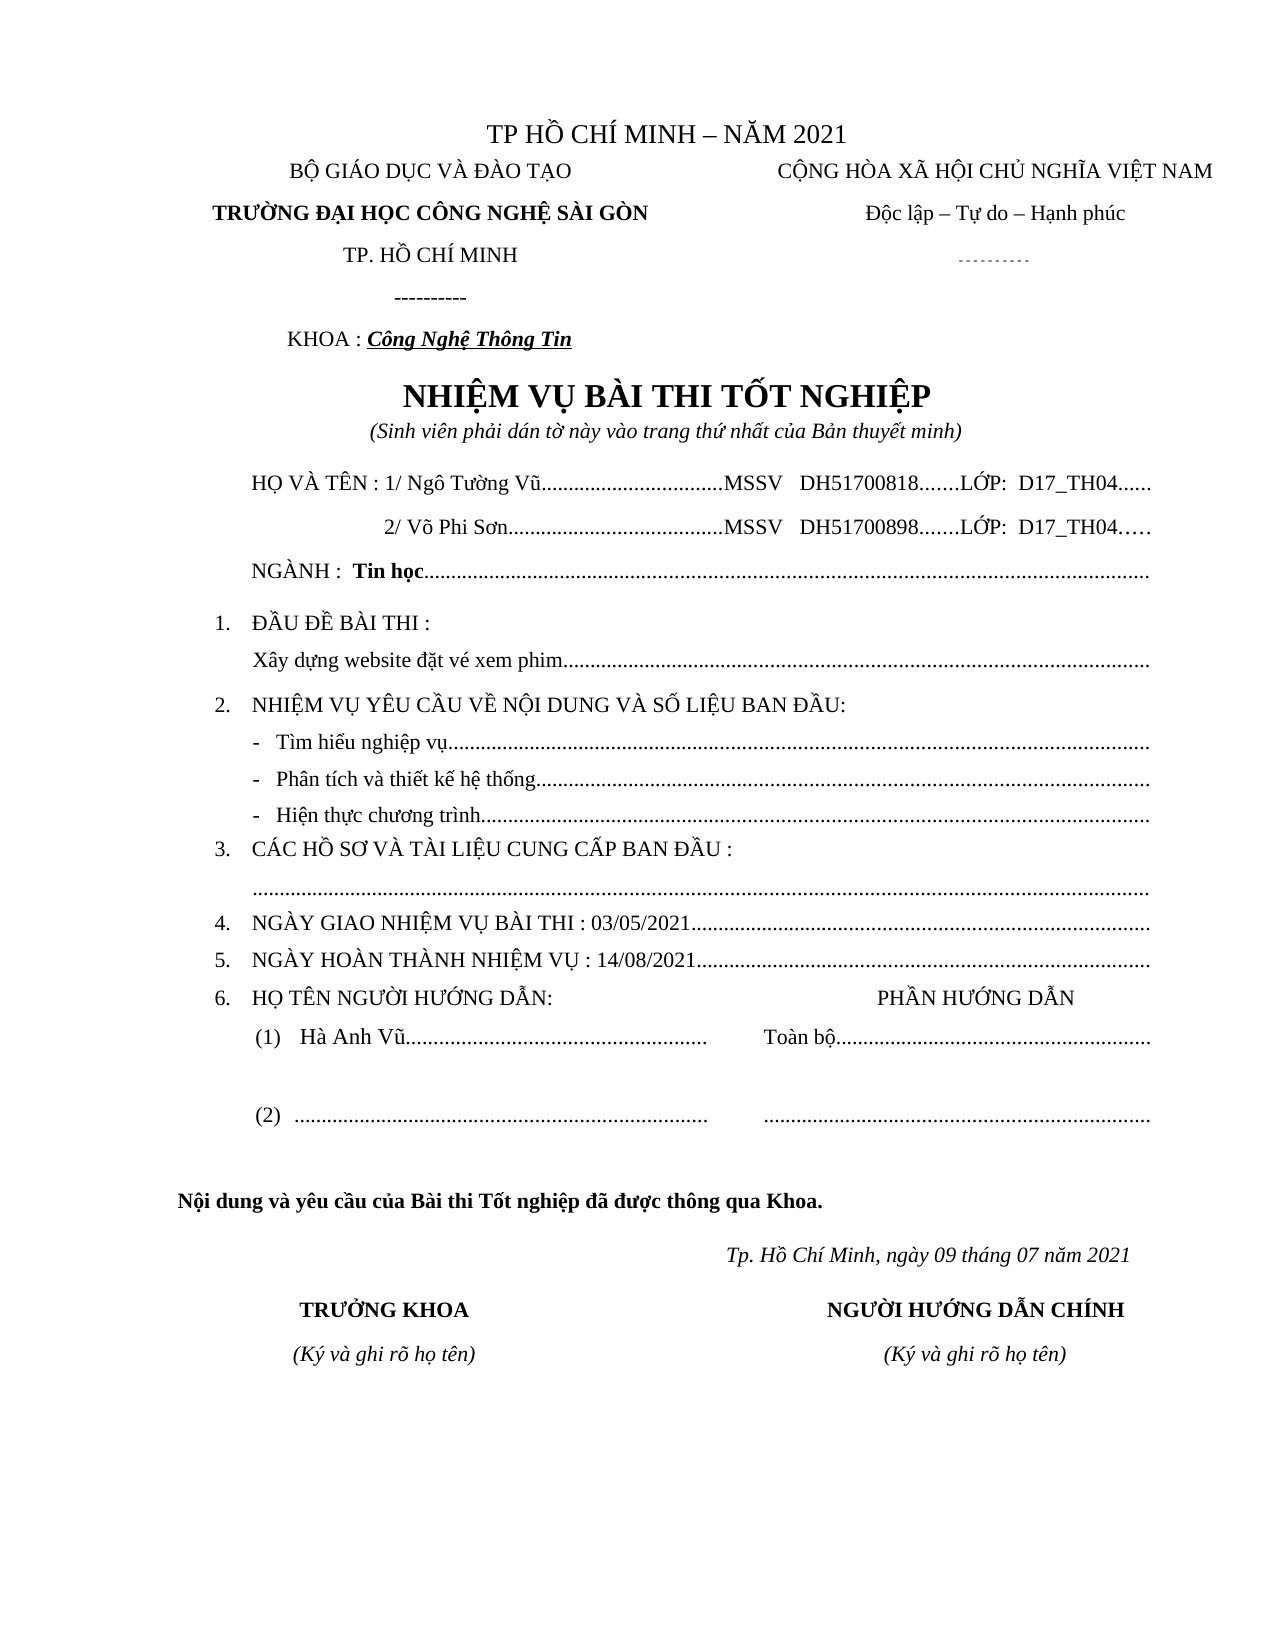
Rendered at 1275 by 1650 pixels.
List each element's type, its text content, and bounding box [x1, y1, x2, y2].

text Tp. Hồ Chí Minh, ngày 09 tháng 07 năm 2021 [627, 1242, 1157, 1268]
text KHOA : Công Nghệ Thông Tin [177, 326, 1157, 351]
list CÁC HỒ SƠ VÀ TÀI LIỆU CUNG CẤP BAN ĐẦU : [214, 836, 1157, 861]
text Xây dựng website đặt vé xem phim [252, 647, 1157, 673]
text (Sinh viên phải dán tờ này vào trang thứ nhất của Bản thuyết minh) [177, 418, 1157, 443]
text NGÀNH : Tin học [177, 558, 1157, 583]
text - Phân tích và thiết kế hệ thống [252, 766, 1157, 791]
text Nội dung và yêu cầu của Bài thi Tốt nghiệp đã được thông qua Khoa. [177, 1188, 1157, 1213]
text 2/ Võ Phi Sơn MSSV DH51700898 LỚP: D17_TH04 [177, 514, 1157, 539]
list HỌ TÊN NGƯỜI HƯỚNG DẪN: PHẦN HƯỚNG DẪN [214, 985, 1157, 1010]
text ---------- [177, 284, 1157, 309]
list NGÀY GIAO NHIỆM VỤ BÀI THI : 03/05/2021 [214, 909, 1157, 935]
text (Ký và ghi rõ họ tên) (Ký và ghi rõ họ tên) [177, 1341, 1157, 1366]
list ĐẦU ĐỀ BÀI THI : [214, 610, 1157, 635]
text HỌ VÀ TÊN : 1/ Ngô Tường Vũ MSSV DH51700818 LỚP: D17_TH04 [177, 470, 1157, 495]
text TP HỒ CHÍ MINH – NĂM 2021 [177, 118, 1157, 149]
text TRƯỜNG ĐẠI HỌC CÔNG NGHỆ SÀI GÒN Độc lập – Tự do – Hạnh phúc [177, 200, 1157, 226]
subtitle NHIỆM VỤ BÀI THI TỐT NGHIỆP [177, 376, 1157, 414]
text BỘ GIÁO DỤC VÀ ĐÀO TẠO CỘNG HÒA XÃ HỘI CHỦ NGHĨA VIỆT NAM [177, 158, 1157, 184]
list NGÀY HOÀN THÀNH NHIỆM VỤ : 14/08/2021 [214, 947, 1157, 972]
text - Tìm hiểu nghiệp vụ [252, 729, 1157, 754]
text - Hiện thực chương trình [252, 802, 1157, 827]
text TRƯỞNG KHOA NGƯỜI HƯỚNG DẪN CHÍNH [177, 1297, 1157, 1322]
list NHIỆM VỤ YÊU CẦU VỀ NỘI DUNG VÀ SỐ LIỆU BAN ĐẦU: [214, 692, 1157, 717]
text TP. HỒ CHÍ MINH - - - - - - - - - - [177, 242, 1157, 267]
list Hà Anh Vũ Toàn bộ [255, 1023, 1157, 1049]
